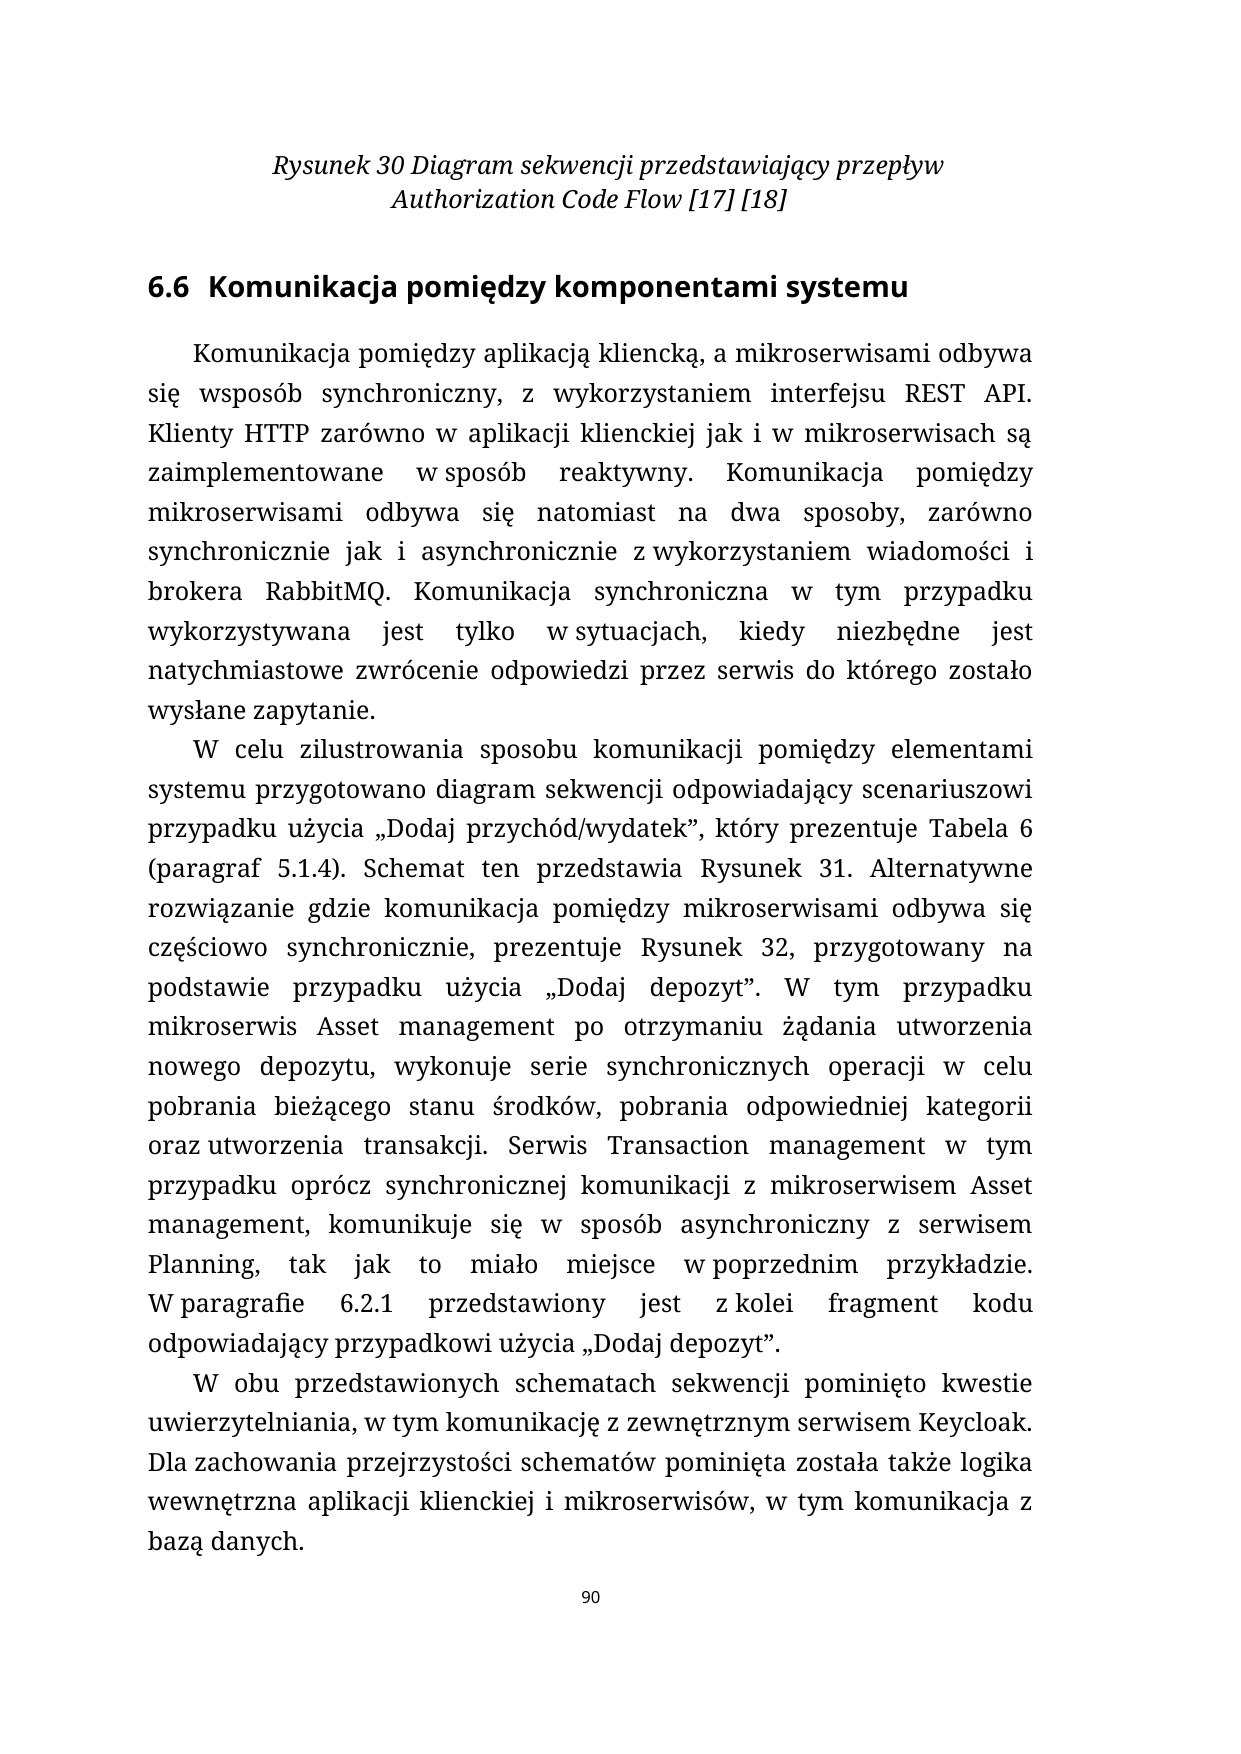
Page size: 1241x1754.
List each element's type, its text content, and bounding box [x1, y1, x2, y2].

text Komunikacja pomiędzy aplikacją kliencką, a mikroserwisami odbywa się wsposób synchroniczny, z wykorzystaniem interfejsu REST API. Klienty HTTP zarówno w aplikacji klienckiej jak i w mikroserwisach są zaimplementowane w sposób reaktywny. Komunikacja pomiędzy mikroserwisami odbywa się natomiast na dwa sposoby, zarówno synchronicznie jak i asynchronicznie z wykorzystaniem wiadomości i brokera RabbitMQ. Komunikacja synchroniczna w tym przypadku wykorzystywana jest tylko w sytuacjach, kiedy niezbędne jest natychmiastowe zwrócenie odpowiedzi przez serwis do którego zostało wysłane zapytanie. [148, 331, 1033, 726]
text W obu przedstawionych schematach sekwencji pominięto kwestie uwierzytelniania, w tym komunikację z zewnętrznym serwisem Keycloak. Dla zachowania przejrzystości schematów pominięta została także logika wewnętrzna aplikacji klienckiej i mikroserwisów, w tym komunikacja z bazą danych. [148, 1360, 1033, 1558]
subtitle Komunikacja pomiędzy komponentami systemu [148, 266, 1033, 306]
text Rysunek Diagram sekwencji przedstawiający przepływ Authorization Code Flow [148, 148, 1033, 216]
text W celu zilustrowania sposobu komunikacji pomiędzy elementami systemu przygotowano diagram sekwencji odpowiadający scenariuszowi przypadku użycia „Dodaj przychód/wydatek”, który prezentuje Tabela 6 (paragraf 5.1.4). Schemat ten przedstawia Rysunek 31. Alternatywne rozwiązanie gdzie komunikacja pomiędzy mikroserwisami odbywa się częściowo synchronicznie, prezentuje Rysunek 32, przygotowany na podstawie przypadku użycia „Dodaj depozyt”. W tym przypadku mikroserwis Asset management po otrzymaniu żądania utworzenia nowego depozytu, wykonuje serie synchronicznych operacji w celu pobrania bieżącego stanu środków, pobrania odpowiedniej kategorii oraz utworzenia transakcji. Serwis Transaction management w tym przypadku oprócz synchronicznej komunikacji z mikroserwisem Asset management, komunikuje się w sposób asynchroniczny z serwisem Planning, tak jak to miało miejsce w poprzednim przykładzie. W paragrafie 6.2.1 przedstawiony jest z kolei fragment kodu odpowiadający przypadkowi użycia „Dodaj depozyt”. [148, 726, 1033, 1360]
